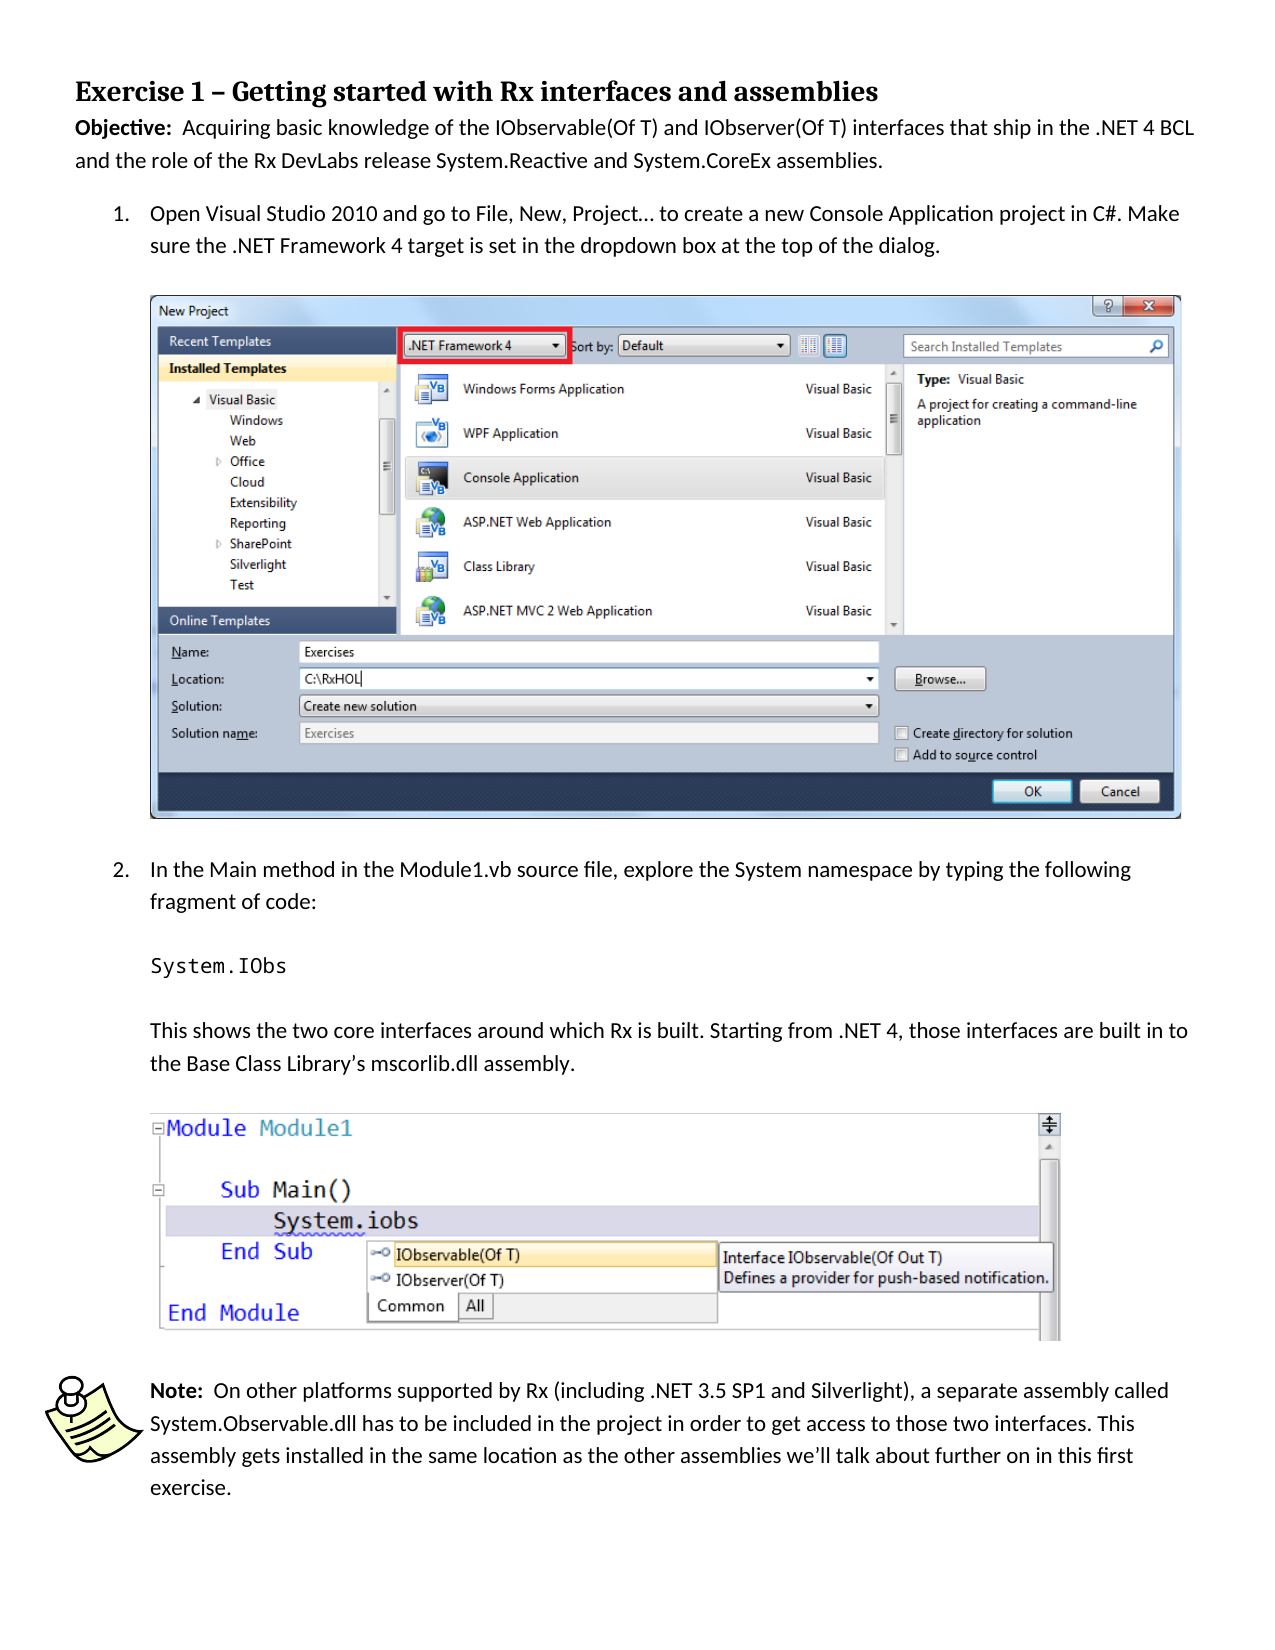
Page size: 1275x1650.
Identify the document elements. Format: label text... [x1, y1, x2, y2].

picture [150, 1113, 1061, 1341]
picture [150, 295, 1182, 819]
text Objective: Acquiring basic knowledge of the IObservable(Of T) and IObserver(Of T) interfaces that ship in the .NET 4 BCL and the role of the Rx DevLabs release System.Reactive and System.CoreEx assemblies. [75, 113, 1200, 174]
subtitle Exercise 1 – Getting started with Rx interfaces and assemblies [75, 75, 1200, 108]
